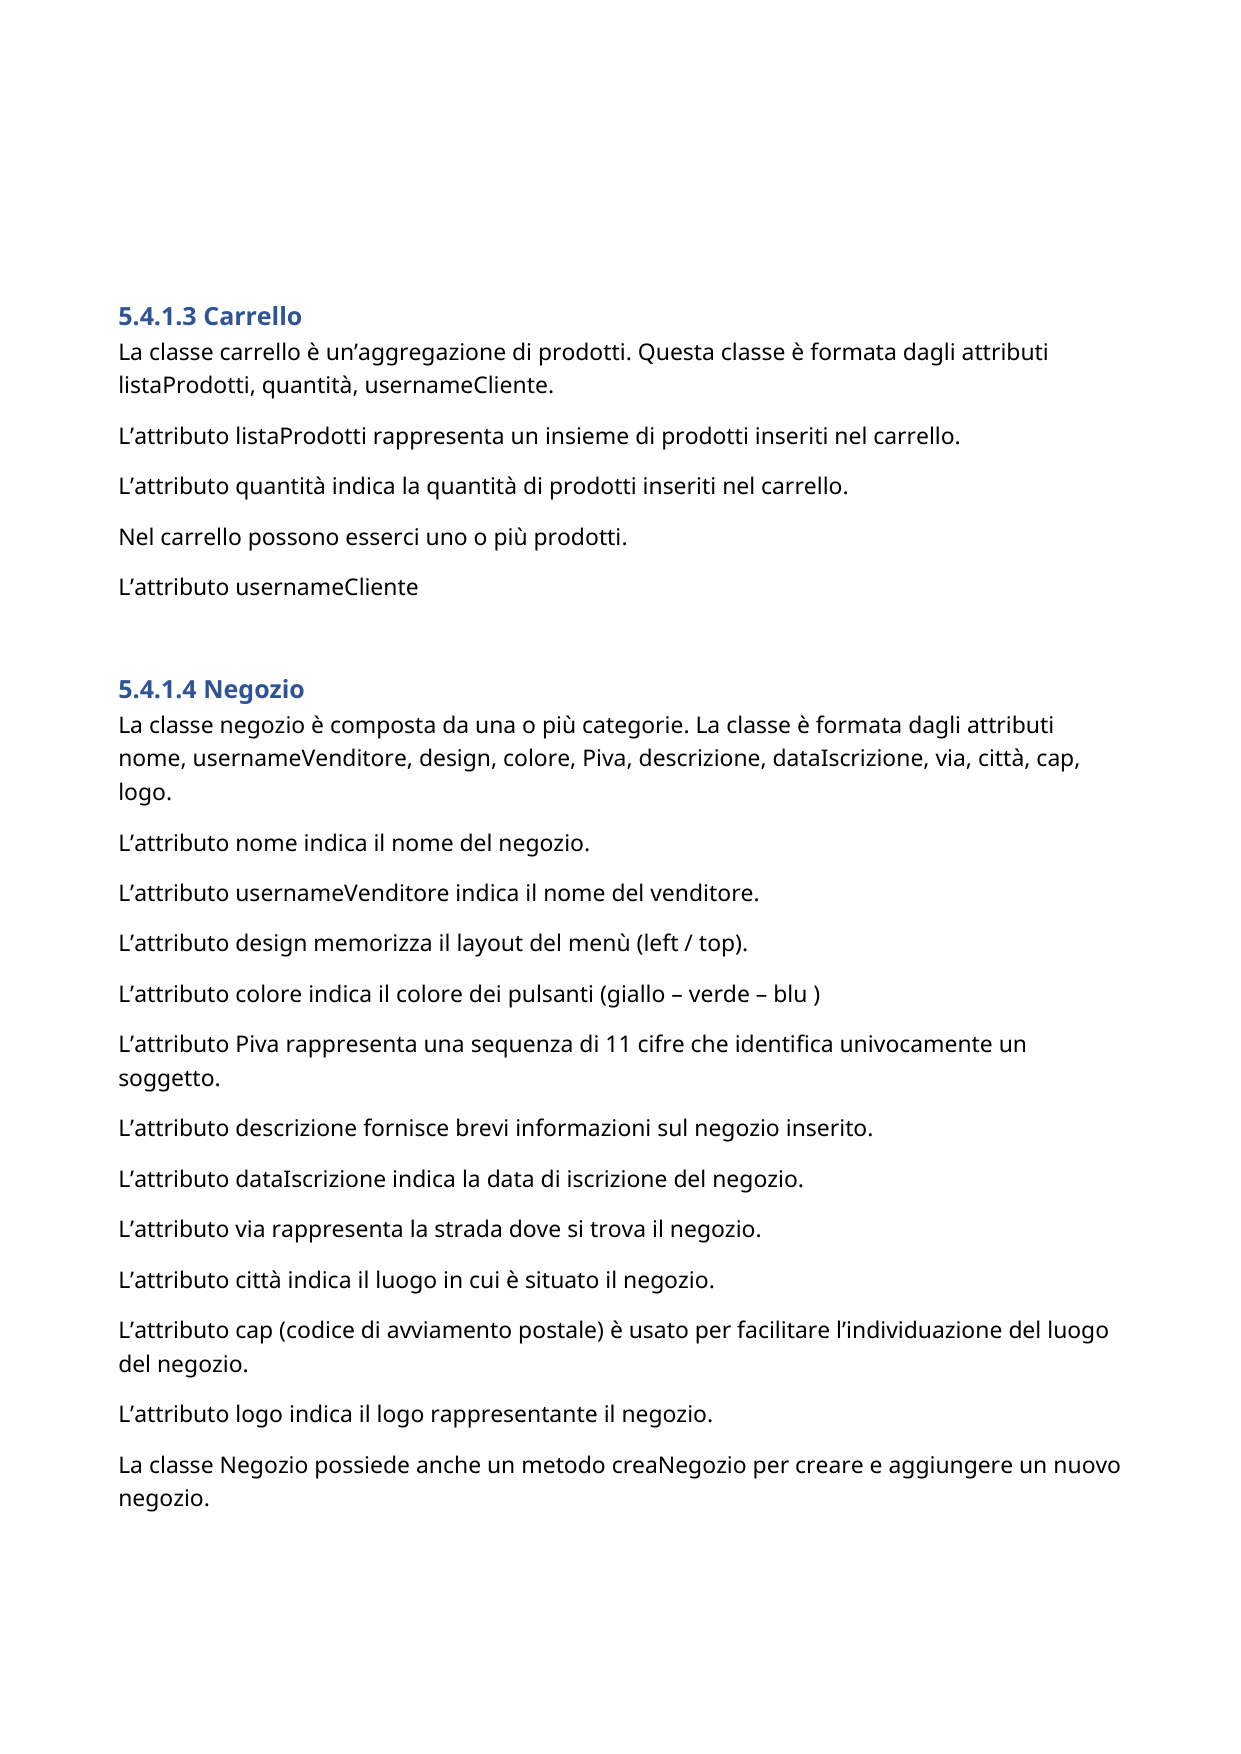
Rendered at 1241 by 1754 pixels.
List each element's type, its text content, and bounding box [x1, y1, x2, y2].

text L’attributo usernameCliente [118, 571, 1122, 602]
text L’attributo listaProdotti rappresenta un insieme di prodotti inseriti nel carrello. [118, 420, 1122, 451]
text L’attributo descrizione fornisce brevi informazioni sul negozio inserito. [118, 1112, 1122, 1144]
text L’attributo design memorizza il layout del menù (left / top). [118, 927, 1122, 959]
subtitle 5.4.1.4 Negozio [118, 672, 1122, 706]
text La classe negozio è composta da una o più categorie. La classe è formata dagli attributi nome, usernameVenditore, design, colore, Piva, descrizione, dataIscrizione, via, città, cap, logo. [118, 709, 1122, 807]
text L’attributo logo indica il logo rappresentante il negozio. [118, 1398, 1122, 1429]
text L’attributo usernameVenditore indica il nome del venditore. [118, 877, 1122, 908]
text L’attributo colore indica il colore dei pulsanti (giallo – verde – blu ) [118, 978, 1122, 1009]
text L’attributo dataIscrizione indica la data di iscrizione del negozio. [118, 1163, 1122, 1194]
subtitle 5.4.1.3 Carrello [118, 299, 1122, 333]
text La classe Negozio possiede anche un metodo creaNegozio per creare e aggiungere un nuovo negozio. [118, 1449, 1122, 1514]
text L’attributo Piva rappresenta una sequenza di 11 cifre che identifica univocamente un soggetto. [118, 1028, 1122, 1093]
text L’attributo via rappresenta la strada dove si trova il negozio. [118, 1213, 1122, 1244]
text L’attributo quantità indica la quantità di prodotti inseriti nel carrello. [118, 470, 1122, 501]
text L’attributo nome indica il nome del negozio. [118, 827, 1122, 858]
text L’attributo città indica il luogo in cui è situato il negozio. [118, 1264, 1122, 1295]
text L’attributo cap (codice di avviamento postale) è usato per facilitare l’individuazione del luogo del negozio. [118, 1314, 1122, 1379]
text La classe carrello è un’aggregazione di prodotti. Questa classe è formata dagli attributi listaProdotti, quantità, usernameCliente. [118, 336, 1122, 401]
text Nel carrello possono esserci uno o più prodotti. [118, 521, 1122, 552]
